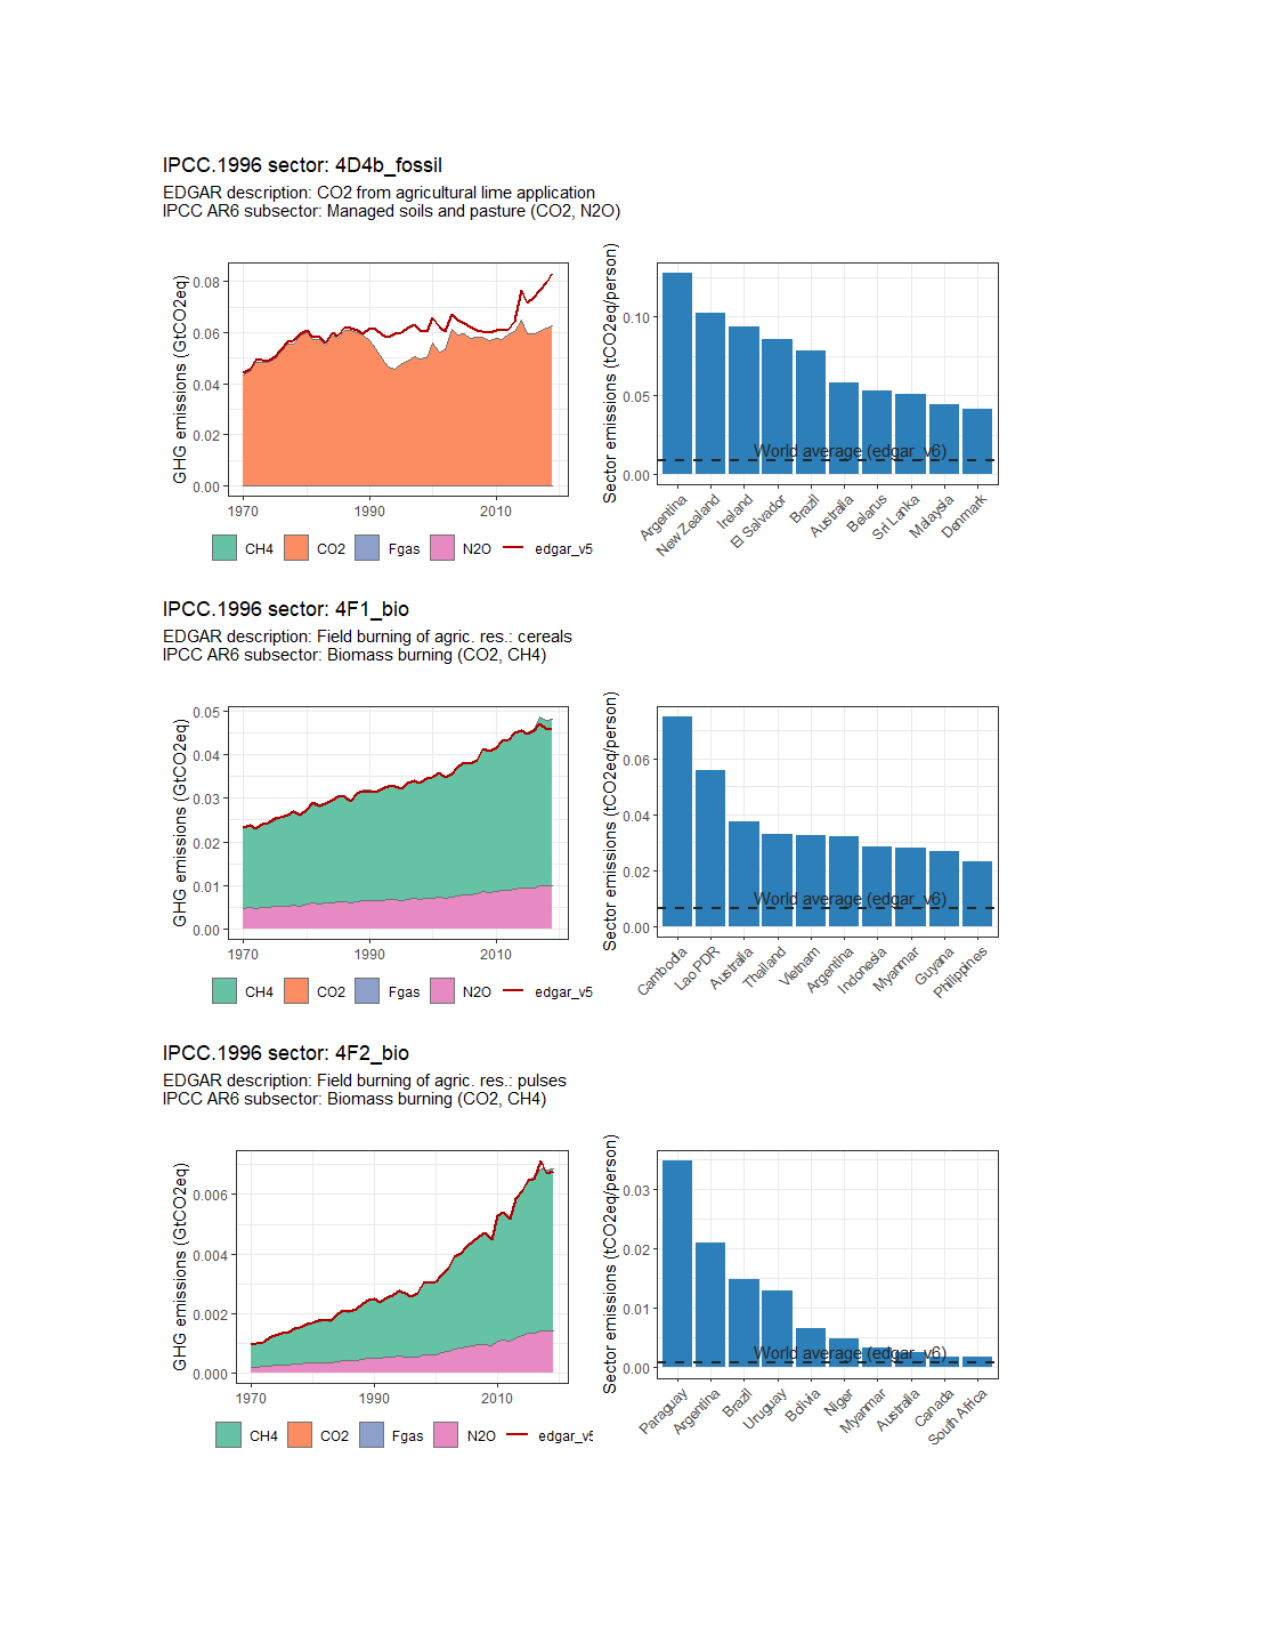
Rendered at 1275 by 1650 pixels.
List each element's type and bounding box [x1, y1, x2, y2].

picture [147, 1035, 1023, 1473]
picture [147, 591, 1023, 1029]
picture [147, 147, 1023, 586]
